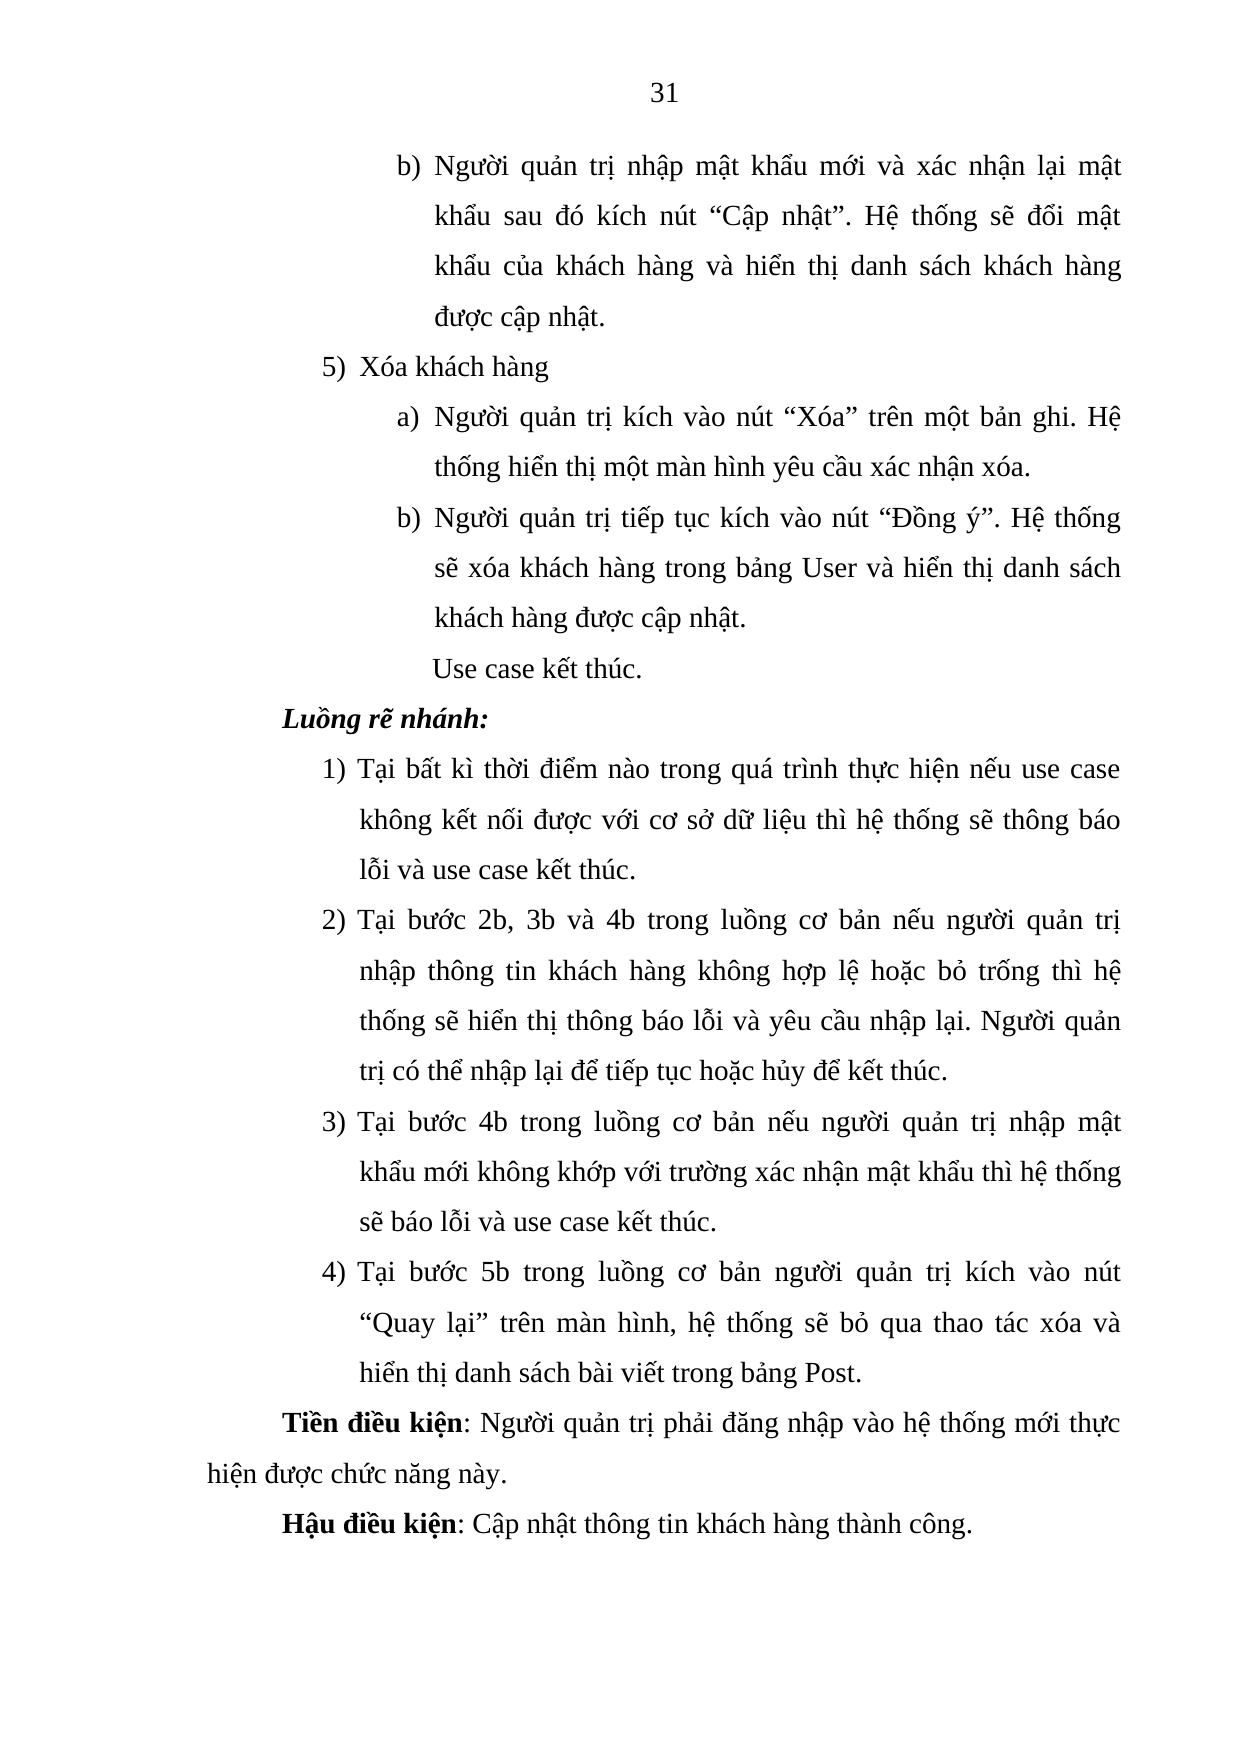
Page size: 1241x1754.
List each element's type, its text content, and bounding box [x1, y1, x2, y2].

list Tại bước 2b, 3b và 4b trong luồng cơ bản nếu người quản trị nhập thông tin khách hàng không hợp lệ hoặc bỏ trống thì hệ thống sẽ hiển thị thông báo lỗi và yêu cầu nhập lại. Người quản trị có thể nhập lại để tiếp tục hoặc hủy để kết thúc. [322, 902, 1122, 1087]
list Người quản trị tiếp tục kích vào nút “Đồng ý”. Hệ thống sẽ xóa khách hàng trong bảng User và hiển thị danh sách khách hàng được cập nhật. [397, 500, 1122, 634]
list Tại bước 5b trong luồng cơ bản người quản trị kích vào nút “Quay lại” trên màn hình, hệ thống sẽ bỏ qua thao tác xóa và hiển thị danh sách bài viết trong bảng Post. [322, 1254, 1122, 1389]
list Use case kết thúc. [282, 651, 1122, 684]
list Tại bước 4b trong luồng cơ bản nếu người quản trị nhập mật khẩu mới không khớp với trường xác nhận mật khẩu thì hệ thống sẽ báo lỗi và use case kết thúc. [322, 1104, 1122, 1238]
list Tại bất kì thời điểm nào trong quá trình thực hiện nếu use case không kết nối được với cơ sở dữ liệu thì hệ thống sẽ thông báo lỗi và use case kết thúc. [322, 751, 1122, 886]
text Tiền điều kiện: Người quản trị phải đăng nhập vào hệ thống mới thực hiện được chức năng này. [207, 1406, 1122, 1489]
list Người quản trị nhập mật khẩu mới và xác nhận lại mật khẩu sau đó kích nút “Cập nhật”. Hệ thống sẽ đổi mật khẩu của khách hàng và hiển thị danh sách khách hàng được cập nhật. [397, 148, 1122, 332]
list Người quản trị kích vào nút “Xóa” trên một bản ghi. Hệ thống hiển thị một màn hình yêu cầu xác nhận xóa. [397, 399, 1122, 483]
text Luồng rẽ nhánh: [244, 701, 1122, 735]
text Hậu điều kiện: Cập nhật thông tin khách hàng thành công. [207, 1506, 1122, 1540]
list Xóa khách hàng [322, 349, 1122, 382]
